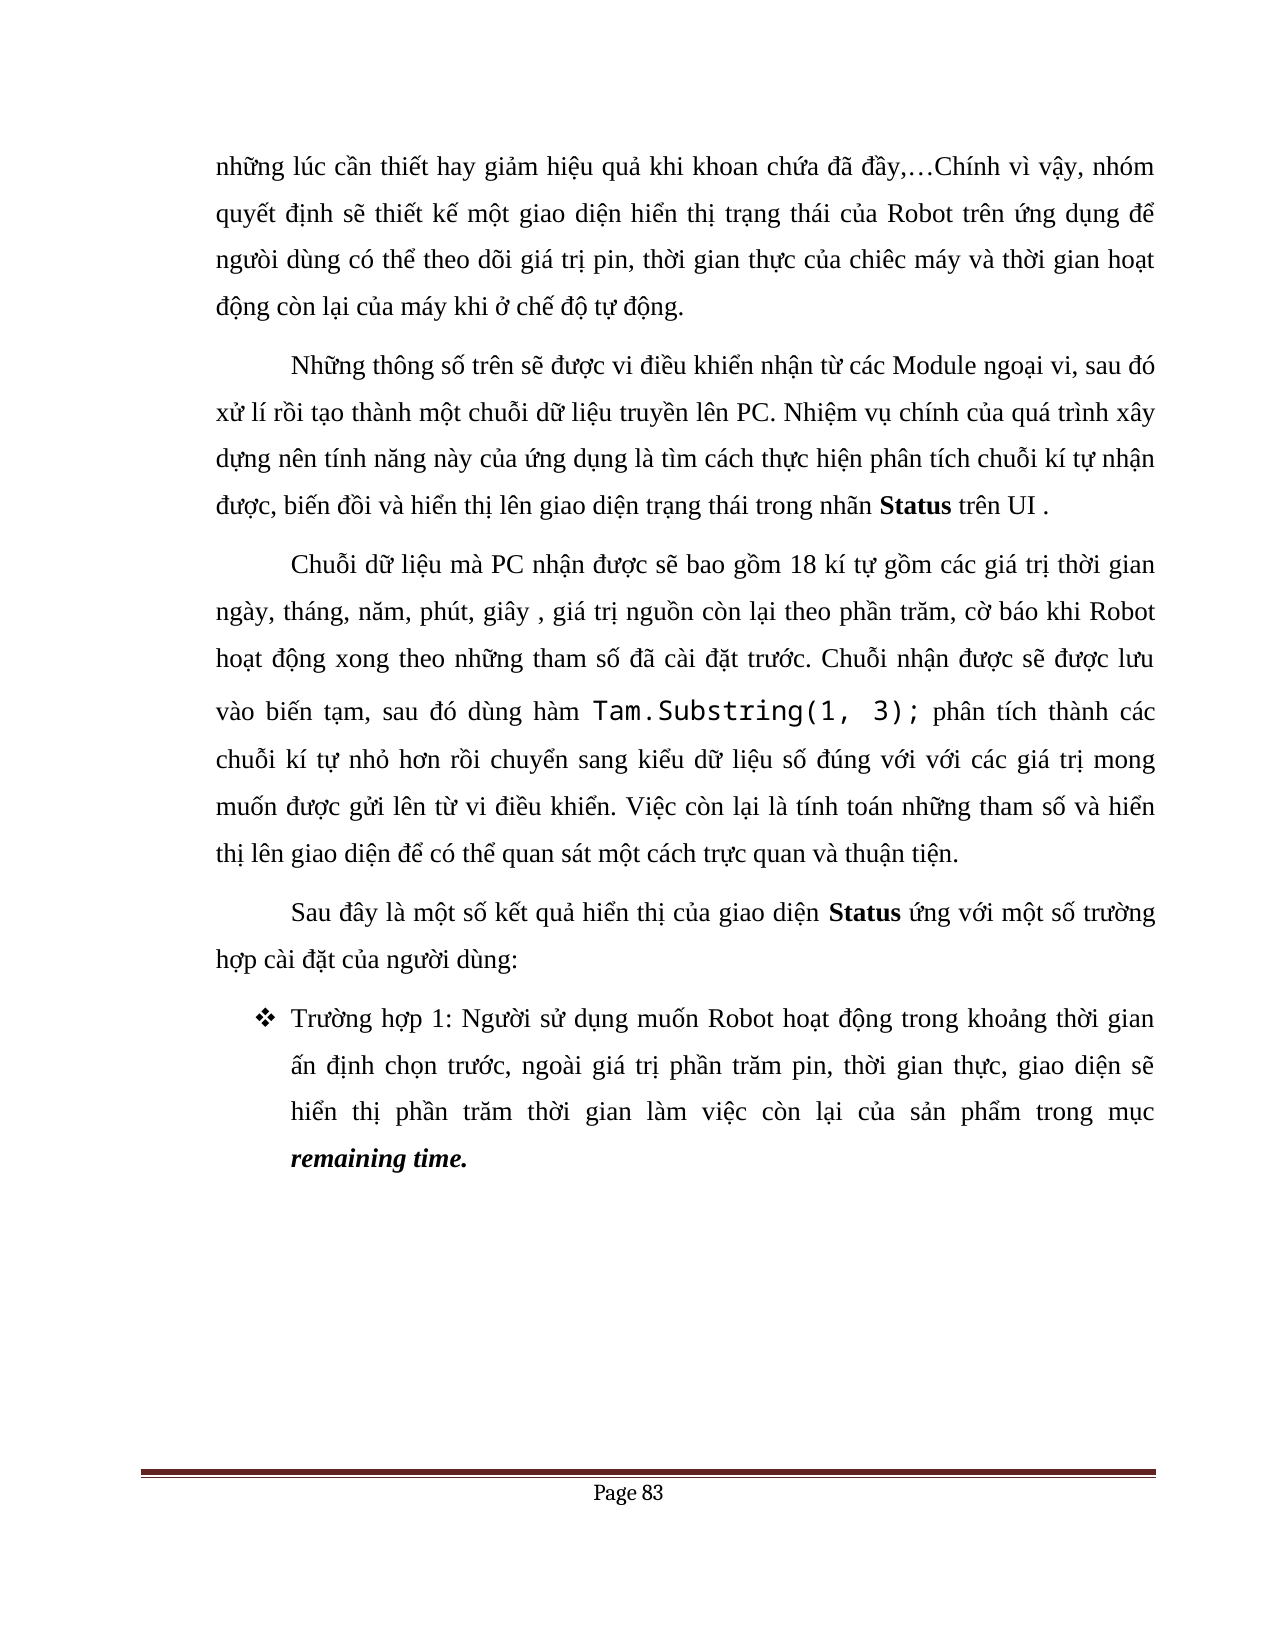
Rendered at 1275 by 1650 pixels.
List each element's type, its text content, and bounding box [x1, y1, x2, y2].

list Trường hợp 1: Người sử dụng muốn Robot hoạt động trong khoảng thời gian ấn định chọn trước, ngoài giá trị phần trăm pin, thời gian thực, giao diện sẽ hiển thị phần trăm thời gian làm việc còn lại của sản phẩm trong mục remaining time. [253, 1002, 1156, 1173]
text Những thông số trên sẽ được vi điều khiển nhận từ các Module ngoại vi, sau đó xử lí rồi tạo thành một chuỗi dữ liệu truyền lên PC. Nhiệm vụ chính của quá trình xây dựng nên tính năng này của ứng dụng là tìm cách thực hiện phân tích chuỗi kí tự nhận được, biến đồi và hiển thị lên giao diện trạng thái trong nhãn Status trên UI . [216, 349, 1156, 520]
text Chuỗi dữ liệu mà PC nhận được sẽ bao gồm 18 kí tự gồm các giá trị thời gian ngày, tháng, năm, phút, giây , giá trị nguồn còn lại theo phần trăm, cờ báo khi Robot hoạt động xong theo những tham số đã cài đặt trước. Chuỗi nhận được sẽ được lưu vào biến tạm, sau đó dùng hàm Tam.Substring(1, 3); phân tích thành các chuỗi kí tự nhỏ hơn rồi chuyển sang kiểu dữ liệu số đúng với với các giá trị mong muốn được gửi lên từ vi điều khiển. Việc còn lại là tính toán những tham số và hiển thị lên giao diện để có thể quan sát một cách trực quan và thuận tiện. [216, 548, 1156, 868]
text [216, 150, 1156, 321]
text Sau đây là một số kết quả hiển thị của giao diện Status ứng với một số trường hợp cài đặt của người dùng: [216, 896, 1156, 974]
